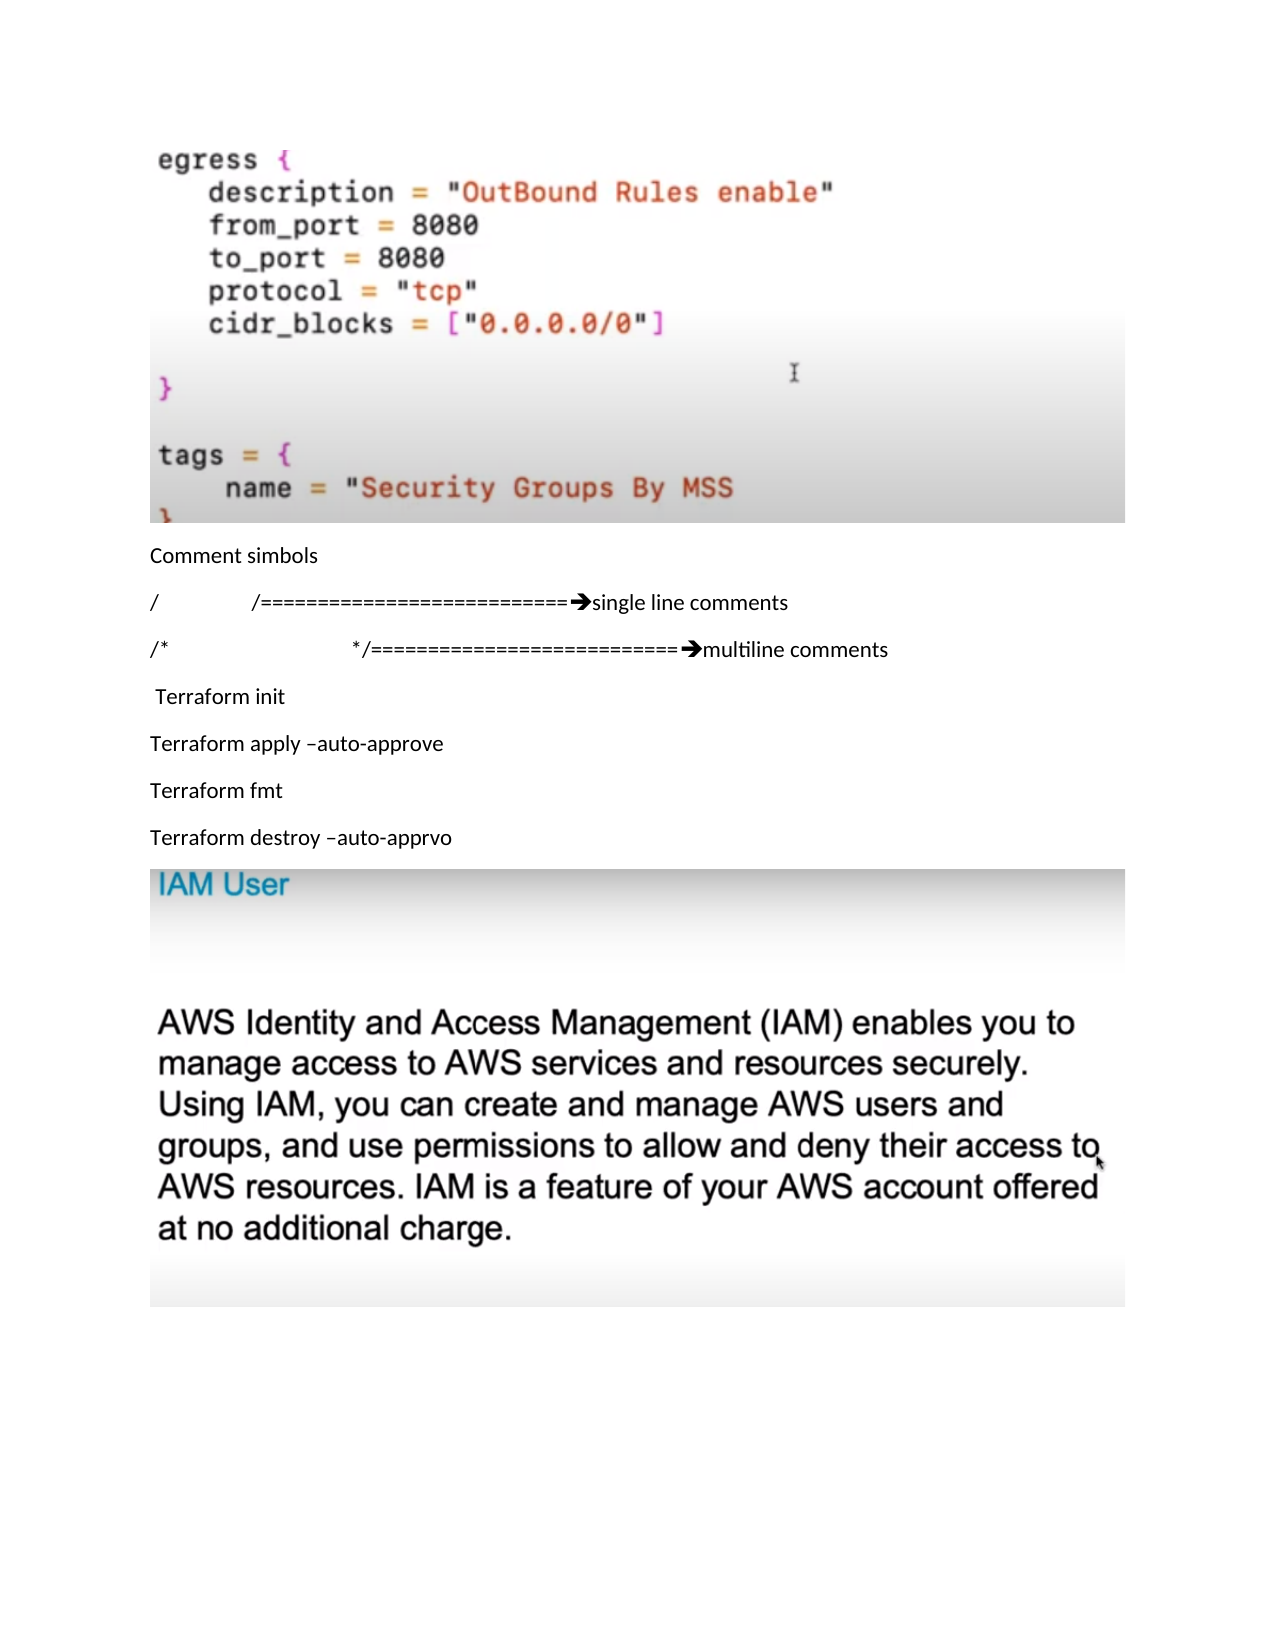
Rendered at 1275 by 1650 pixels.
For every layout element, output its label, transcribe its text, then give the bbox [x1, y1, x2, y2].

text /* */===========================multiline comments [150, 635, 1125, 663]
text / /===========================single line comments [150, 588, 1125, 617]
text Comment simbols [150, 542, 1125, 570]
text Terraform init [150, 682, 1125, 710]
text Terraform destroy –auto-apprvo [150, 823, 1125, 851]
picture [150, 869, 1125, 1307]
text Terraform apply –auto-approve [150, 729, 1125, 757]
picture [150, 150, 1125, 523]
text Terraform fmt [150, 776, 1125, 804]
